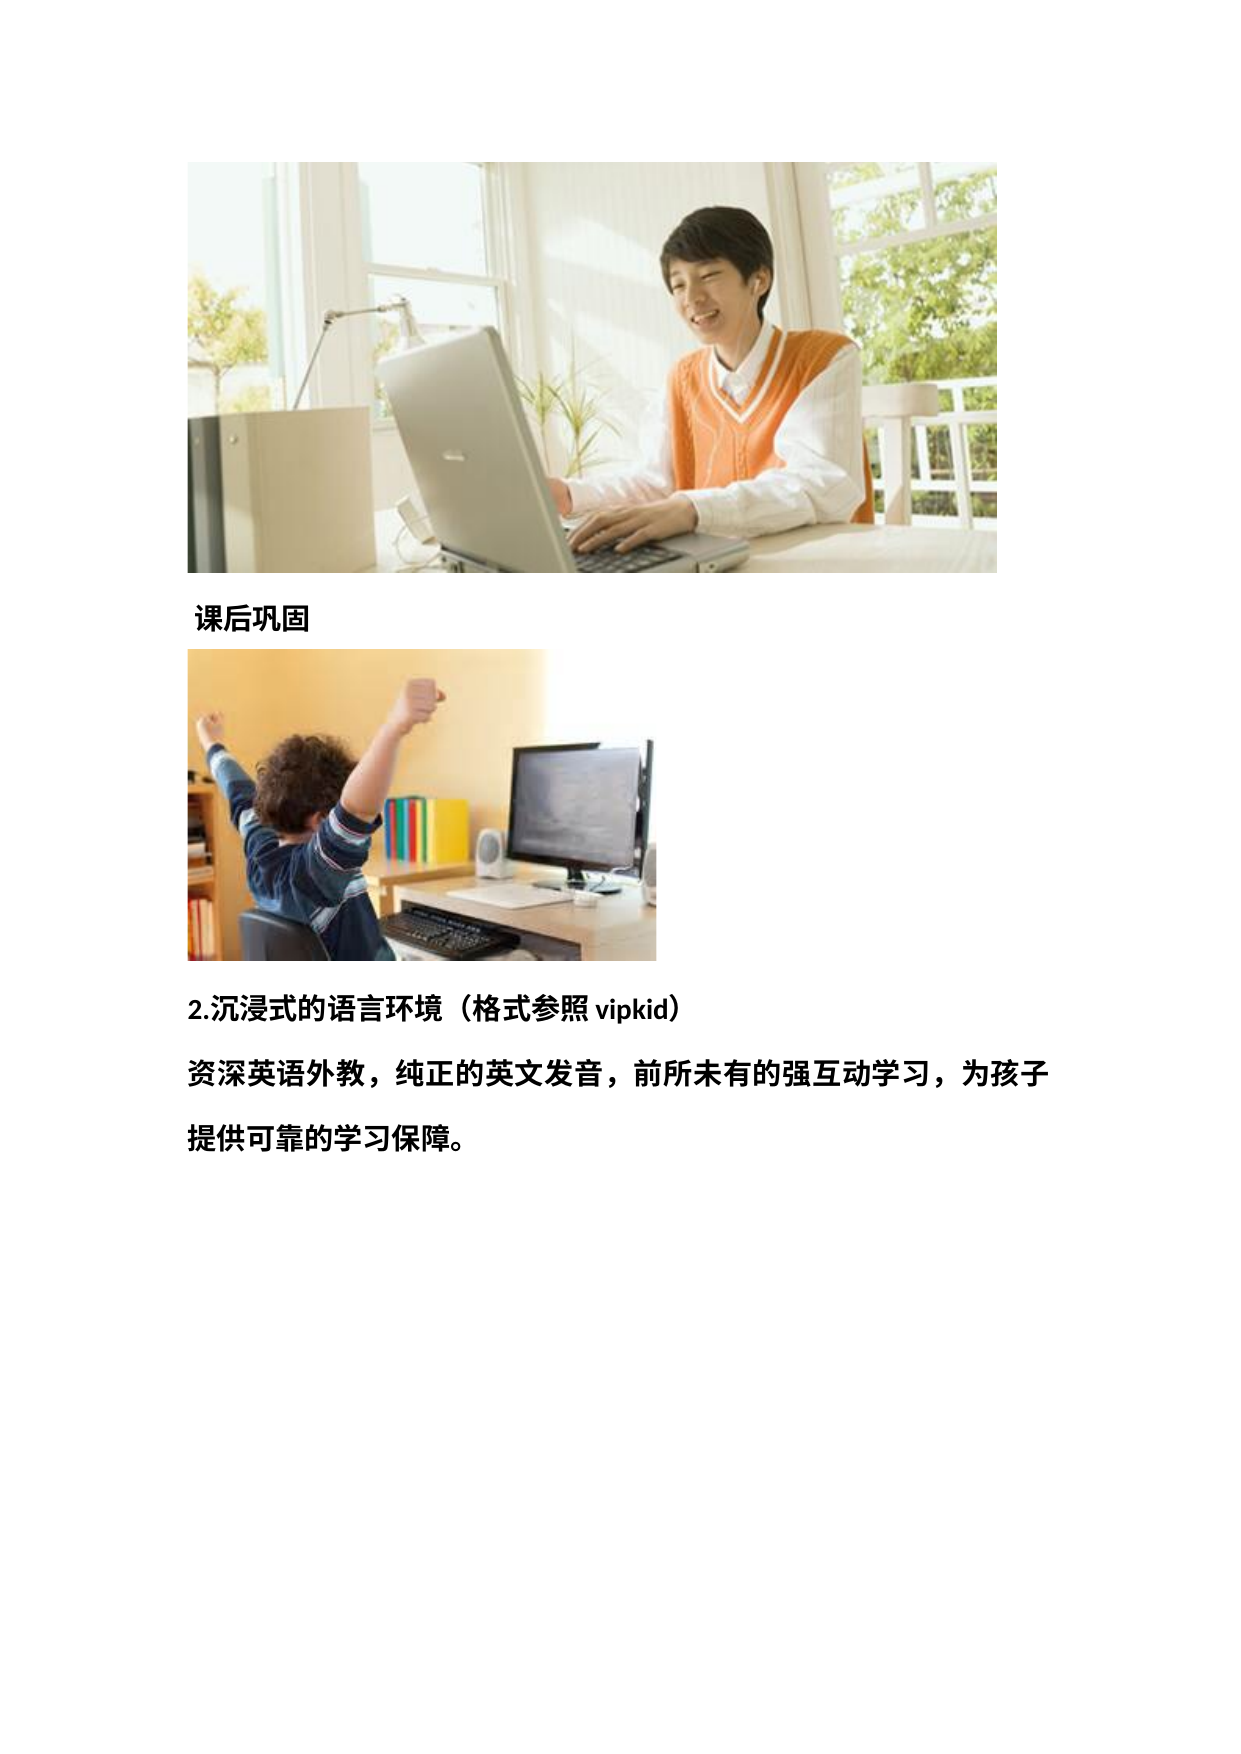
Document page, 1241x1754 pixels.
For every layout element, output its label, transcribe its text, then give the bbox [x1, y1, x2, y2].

picture [187, 162, 997, 573]
text 课后巩固 [187, 584, 1053, 649]
list 沉浸式的语言环境（格式参照vipkid） [187, 974, 1053, 1039]
picture [187, 649, 657, 961]
text 资深英语外教，纯正的英文发音，前所未有的强互动学习，为孩子提供可靠的学习保障。 [187, 1039, 1053, 1169]
